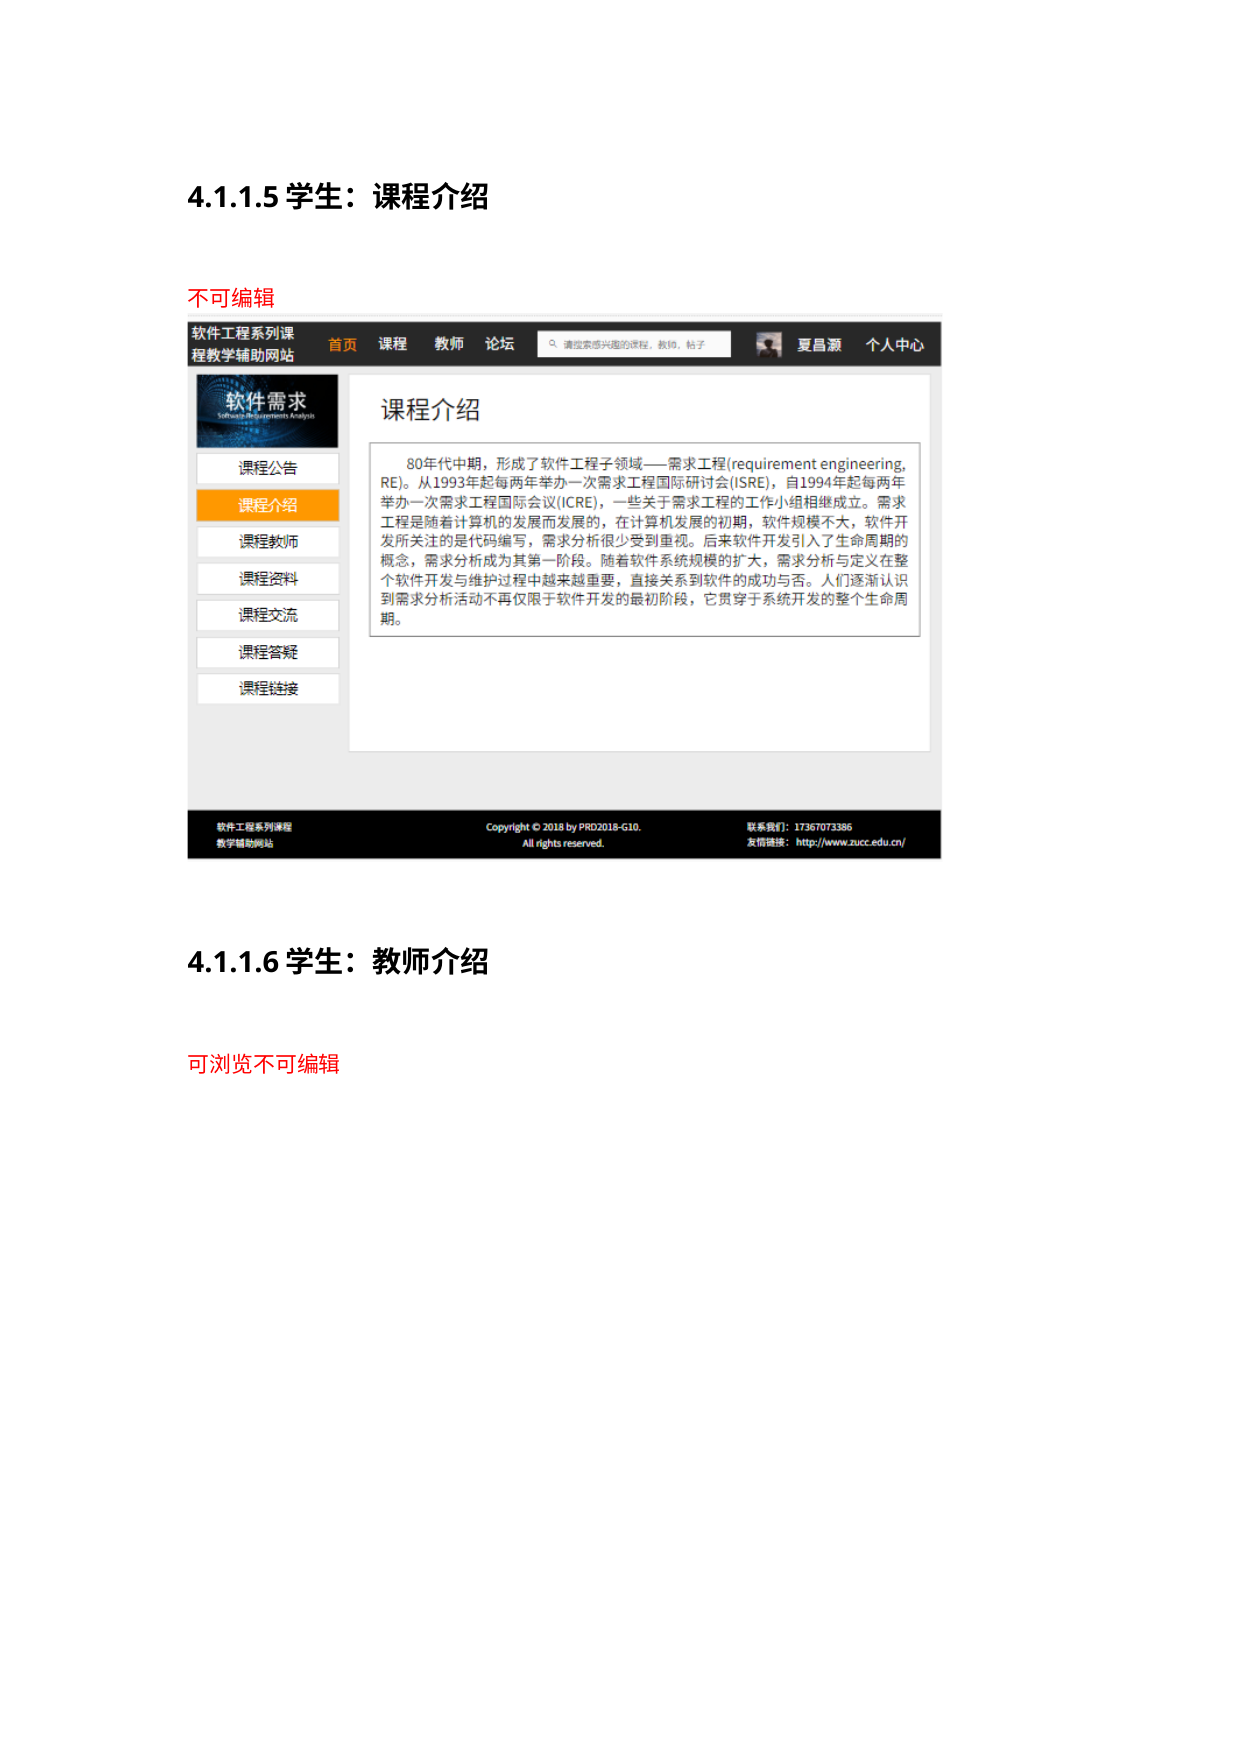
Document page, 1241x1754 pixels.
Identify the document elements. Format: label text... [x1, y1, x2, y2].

picture [187, 313, 943, 862]
text 不可编辑 [187, 281, 1053, 313]
subtitle 4.1.1.5学生：课程介绍 [187, 162, 1053, 227]
subtitle 4.1.1.6学生：教师介绍 [187, 927, 1053, 992]
text 可浏览不可编辑 [187, 1046, 1053, 1079]
